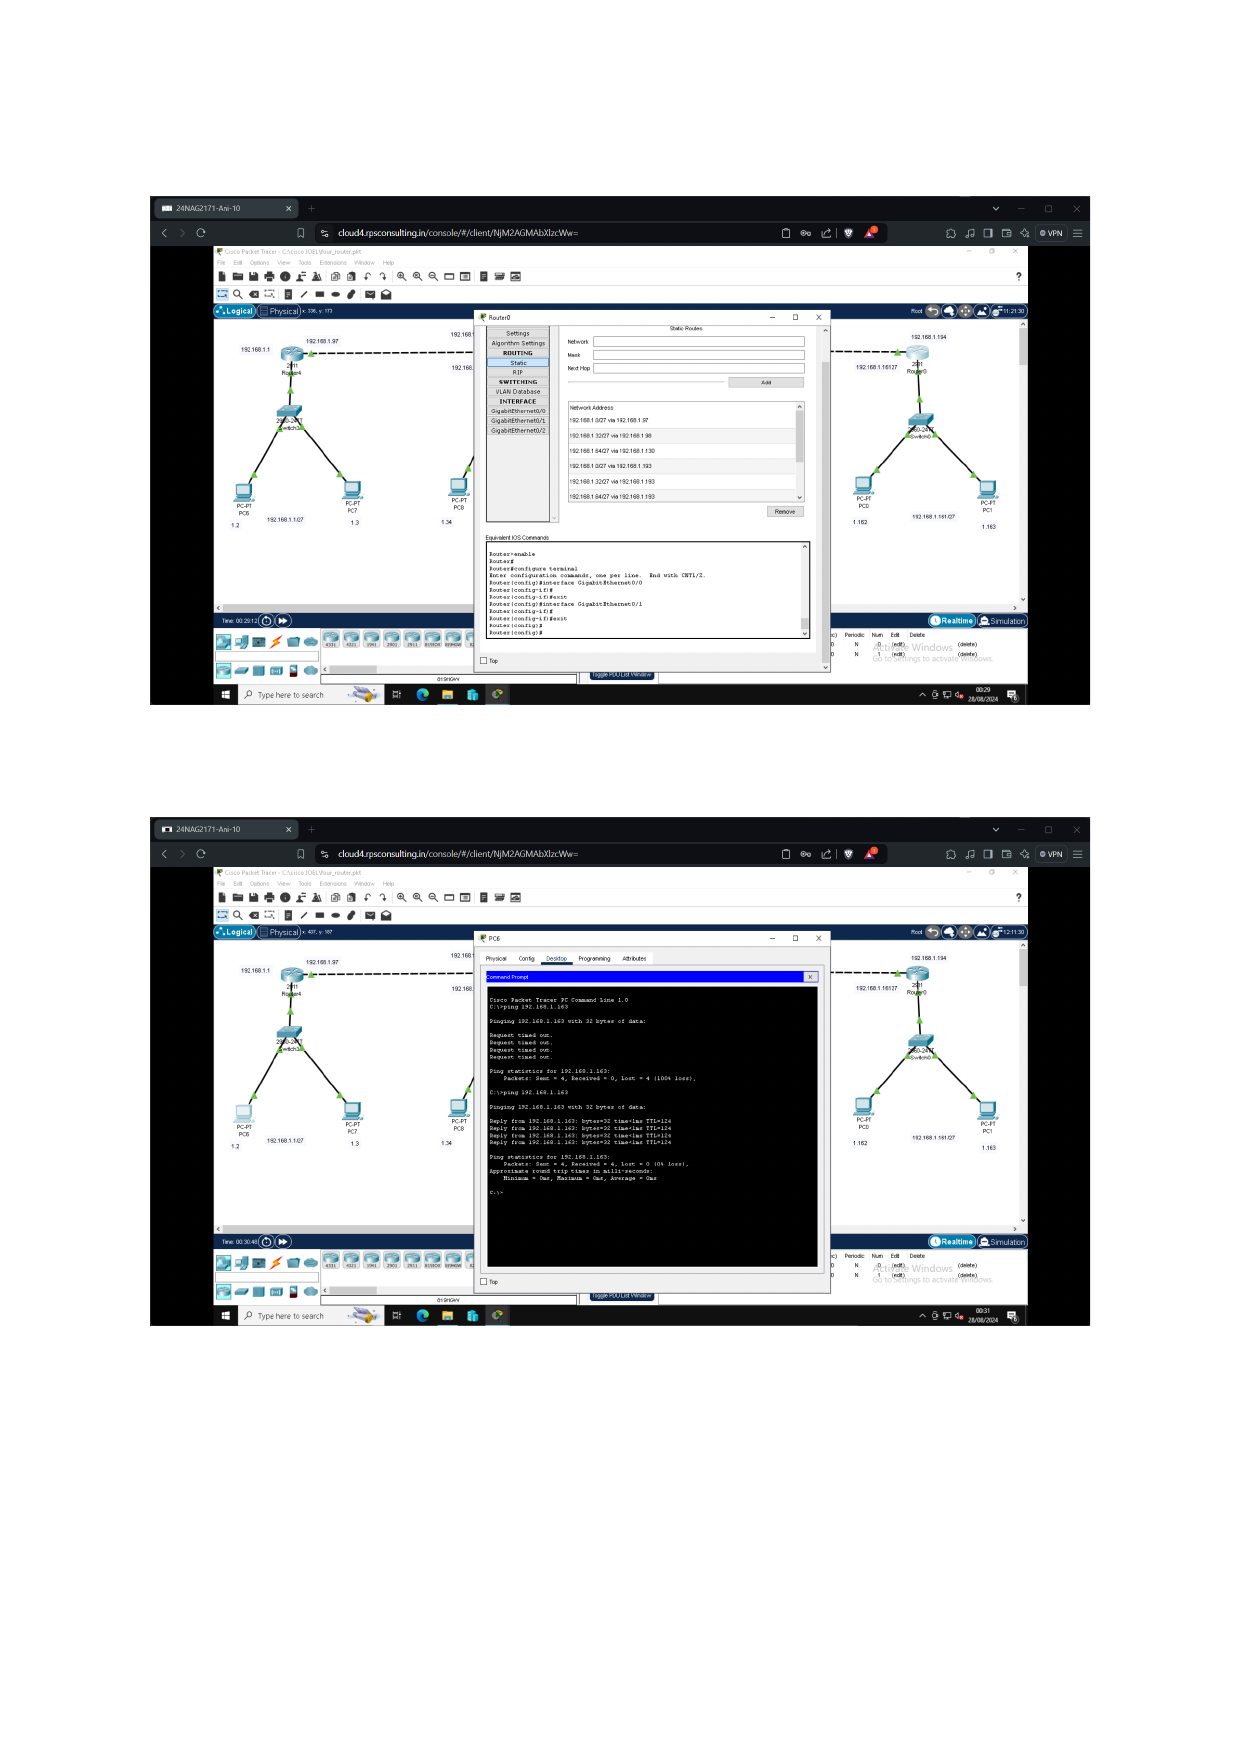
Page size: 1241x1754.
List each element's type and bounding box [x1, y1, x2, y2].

picture [150, 196, 1091, 705]
picture [150, 817, 1091, 1326]
